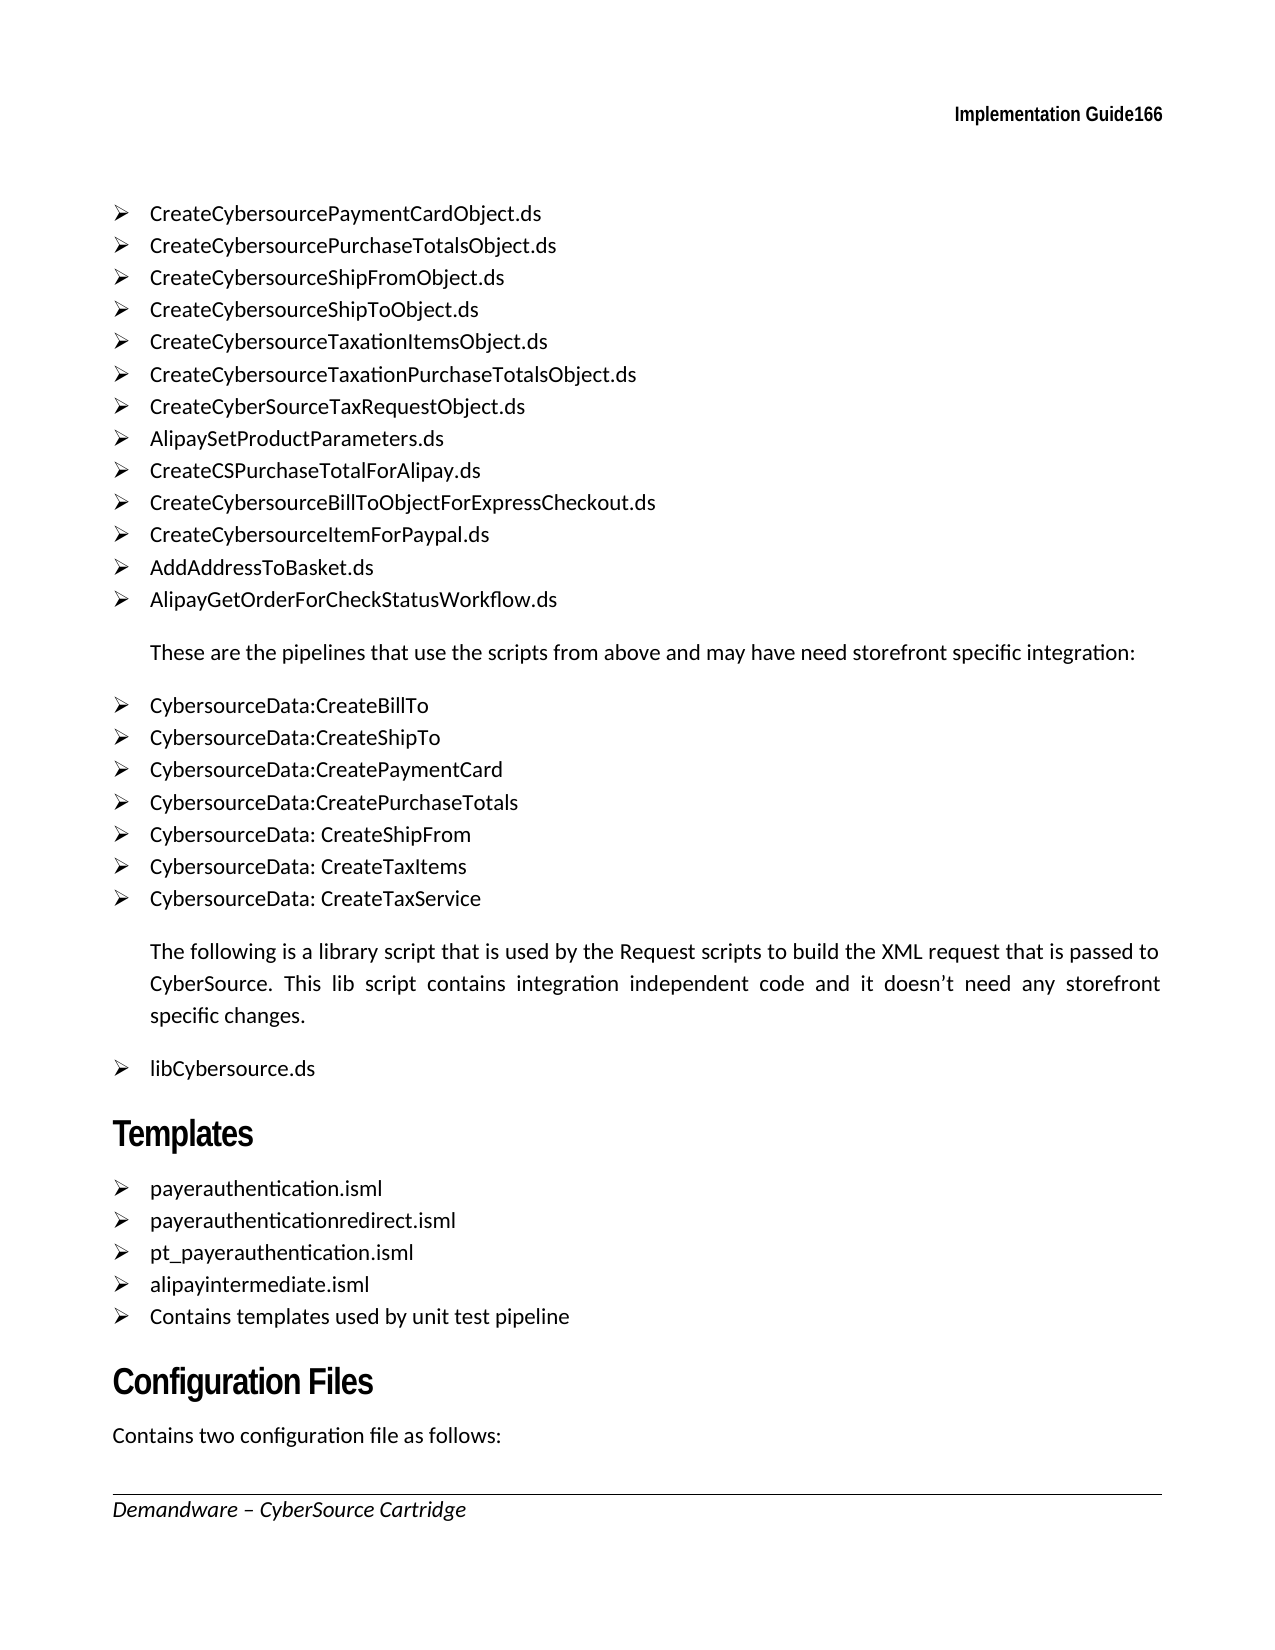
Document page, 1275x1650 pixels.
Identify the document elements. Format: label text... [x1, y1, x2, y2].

subtitle Templates [112, 1112, 1162, 1155]
list payerauthenticationredirect.isml [112, 1206, 1162, 1234]
list CreateCybersourcePurchaseTotalsObject.ds [112, 231, 1162, 259]
list pt_payerauthentication.isml [112, 1238, 1162, 1266]
list alipayintermediate.isml [112, 1270, 1162, 1298]
list AlipaySetProductParameters.ds [112, 424, 1162, 452]
list AddAddressToBasket.ds [112, 553, 1162, 581]
list CybersourceData:CreateShipTo [112, 723, 1162, 751]
list CreateCybersourceBillToObjectForExpressCheckout.ds [112, 488, 1162, 516]
list CybersourceData:CreatePurchaseTotals [112, 788, 1162, 816]
list CybersourceData: CreateTaxService [112, 884, 1162, 912]
list payerauthentication.isml [112, 1174, 1162, 1202]
list CybersourceData:CreateBillTo [112, 691, 1162, 719]
list libCybersource.ds [112, 1054, 1162, 1083]
list CybersourceData:CreatePaymentCard [112, 755, 1162, 783]
list CreateCybersourceTaxationPurchaseTotalsObject.ds [112, 360, 1162, 388]
list CreateCSPurchaseTotalForAlipay.ds [112, 456, 1162, 484]
list CybersourceData: CreateTaxItems [112, 852, 1162, 880]
list CreateCybersourceShipToObject.ds [112, 295, 1162, 323]
text Contains two configuration file as follows: [112, 1421, 1162, 1449]
list Contains templates used by unit test pipeline [112, 1302, 1162, 1330]
text The following is a library script that is used by the Request scripts to build the XML request that is passed to CyberSource. This lib script contains integration independent code and it doesn’t need any storefront specific changes. [150, 937, 1162, 1029]
list AlipayGetOrderForCheckStatusWorkflow.ds [112, 585, 1162, 613]
subtitle Configuration Files [112, 1359, 1162, 1403]
list CreateCyberSourceTaxRequestObject.ds [112, 392, 1162, 420]
list CreateCybersourcePaymentCardObject.ds [112, 199, 1162, 227]
text These are the pipelines that use the scripts from above and may have need storefront specific integration: [150, 638, 1162, 666]
list CybersourceData: CreateShipFrom [112, 820, 1162, 848]
list CreateCybersourceTaxationItemsObject.ds [112, 327, 1162, 356]
list CreateCybersourceShipFromObject.ds [112, 263, 1162, 291]
list CreateCybersourceItemForPaypal.ds [112, 521, 1162, 549]
